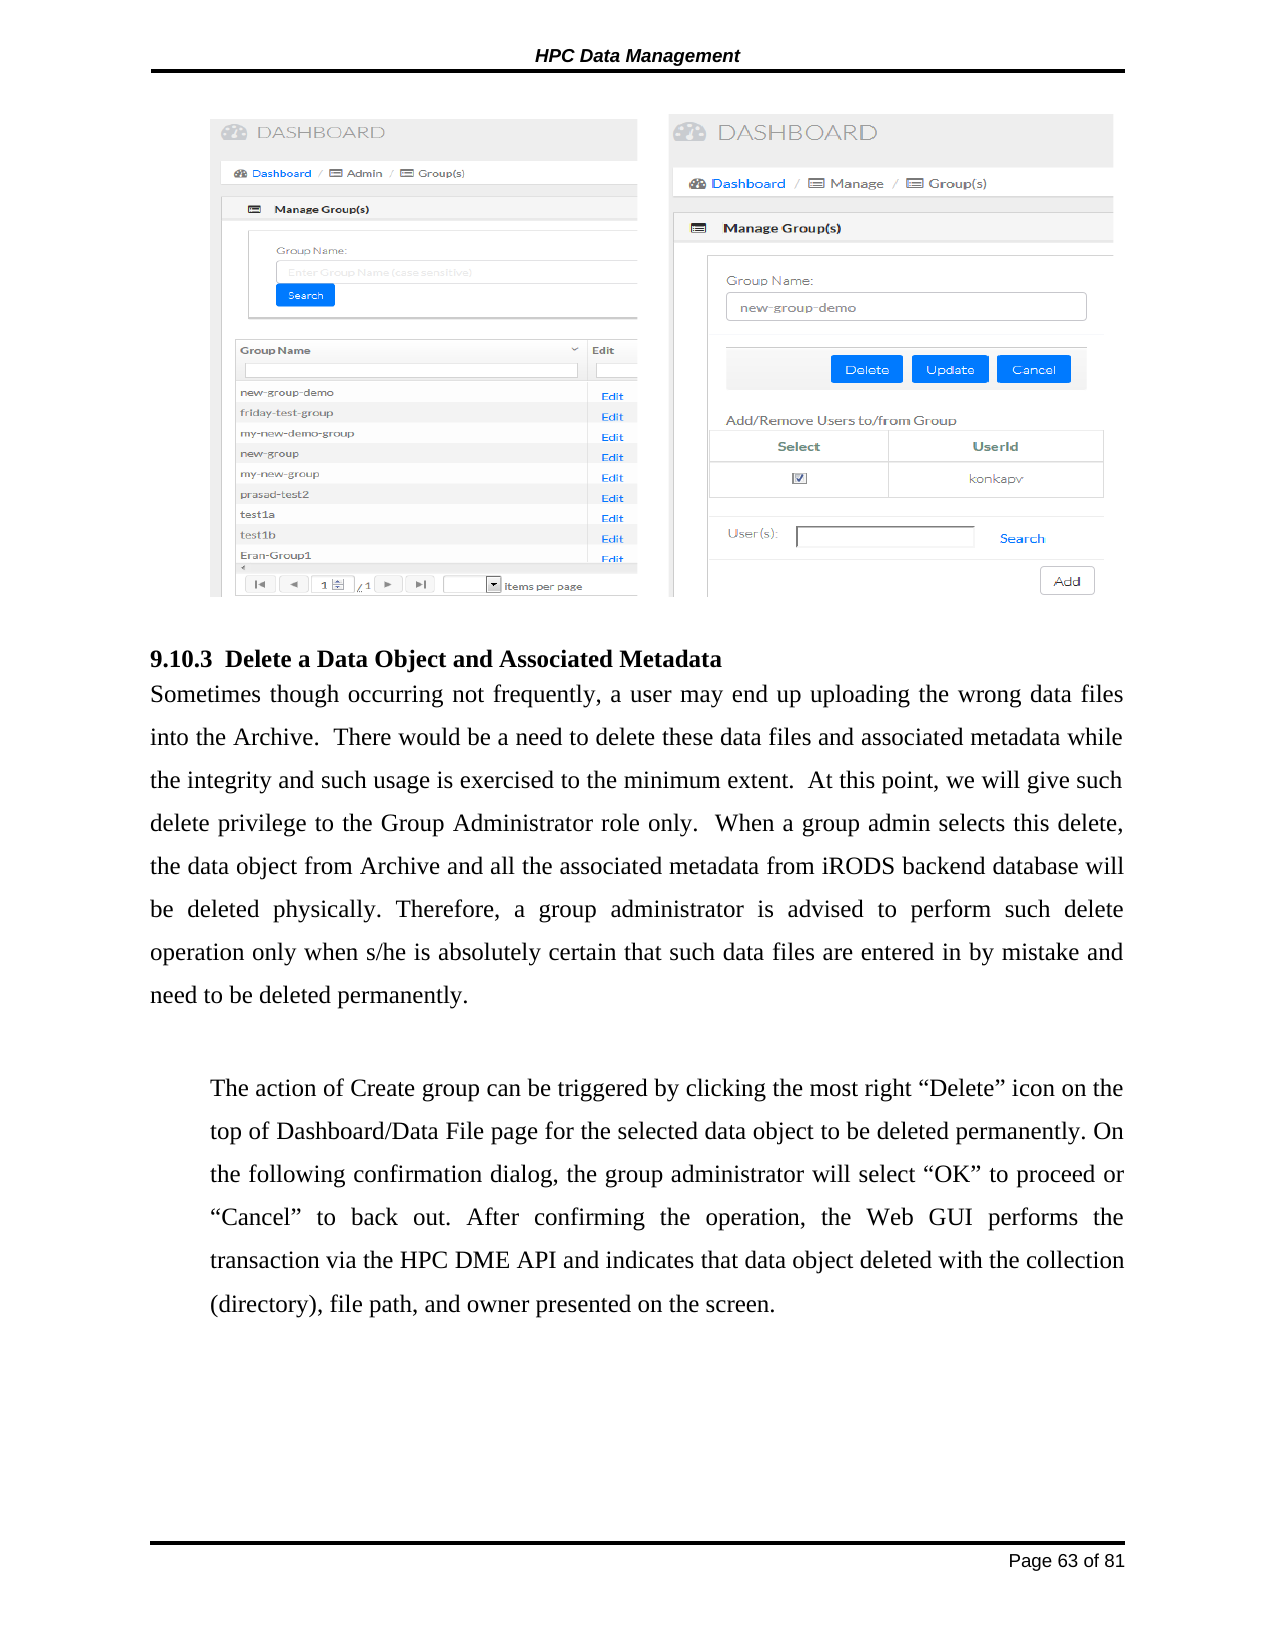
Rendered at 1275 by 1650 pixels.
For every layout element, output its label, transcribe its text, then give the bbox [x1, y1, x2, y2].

subtitle Delete a Data Object and Associated Metadata [150, 644, 1125, 672]
picture [668, 114, 1114, 597]
text Sometimes though occurring not frequently, a user may end up uploading the wrong data files into the Archive. There would be a need to delete these data files and associated metadata while the integrity and such usage is exercised to the minimum extent. At this point, we will give such delete privilege to the Group Administrator role only. When a group admin selects this delete, the data object from Archive and all the associated metadata from iRODS backend database will be deleted physically. Therefore, a group administrator is advised to perform such delete operation only when s/he is absolutely certain that such data files are entered in by mistake and need to be deleted permanently. [150, 679, 1125, 1009]
text The action of Create group can be triggered by clicking the most right “Delete” icon on the top of Dashboard/Data File page for the selected data object to be deleted permanently. On the following confirmation dialog, the group administrator will select “OK” to proceed or “Cancel” to back out. After confirming the operation, the Web GUI performs the transaction via the HPC DME API and indicates that data object deleted with the collection (directory), file path, and owner presented on the screen. [210, 1073, 1125, 1317]
picture [210, 119, 638, 597]
